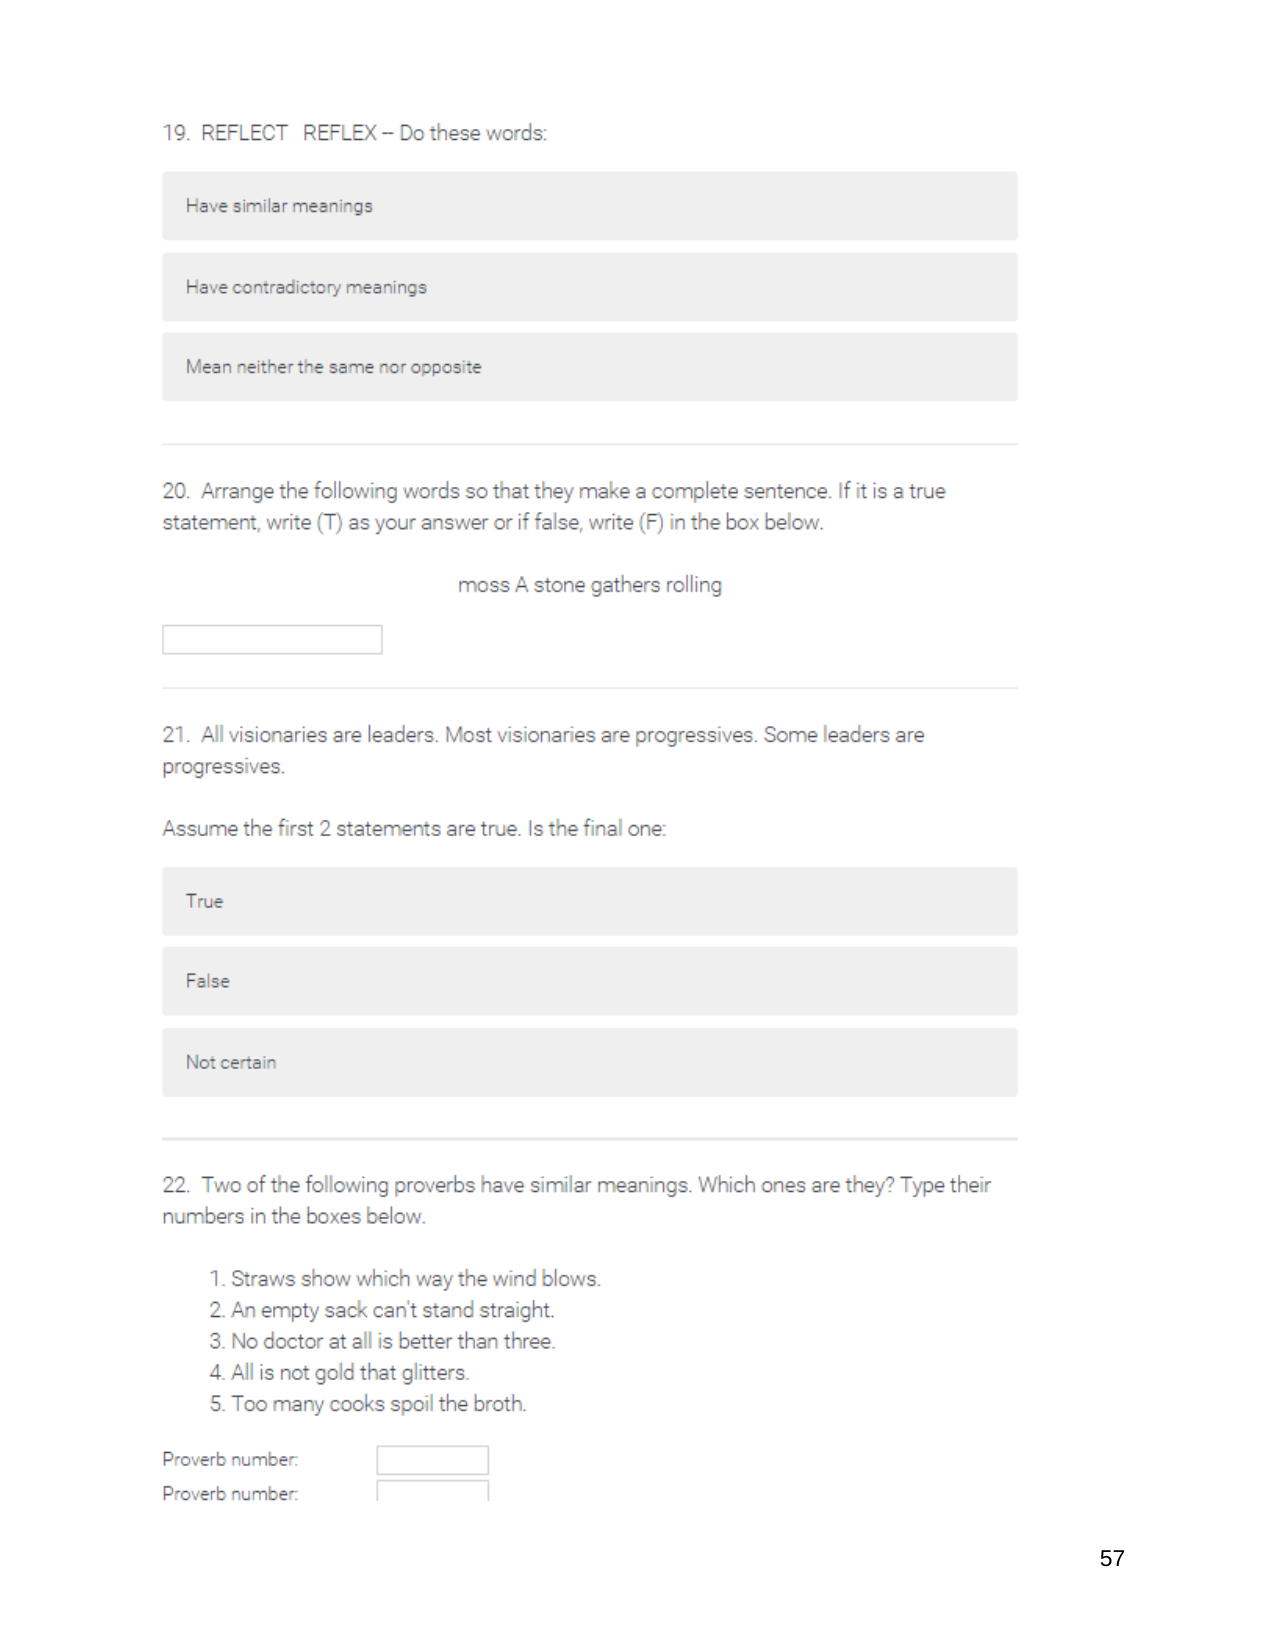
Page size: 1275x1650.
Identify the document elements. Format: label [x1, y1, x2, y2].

picture [150, 103, 1029, 1501]
